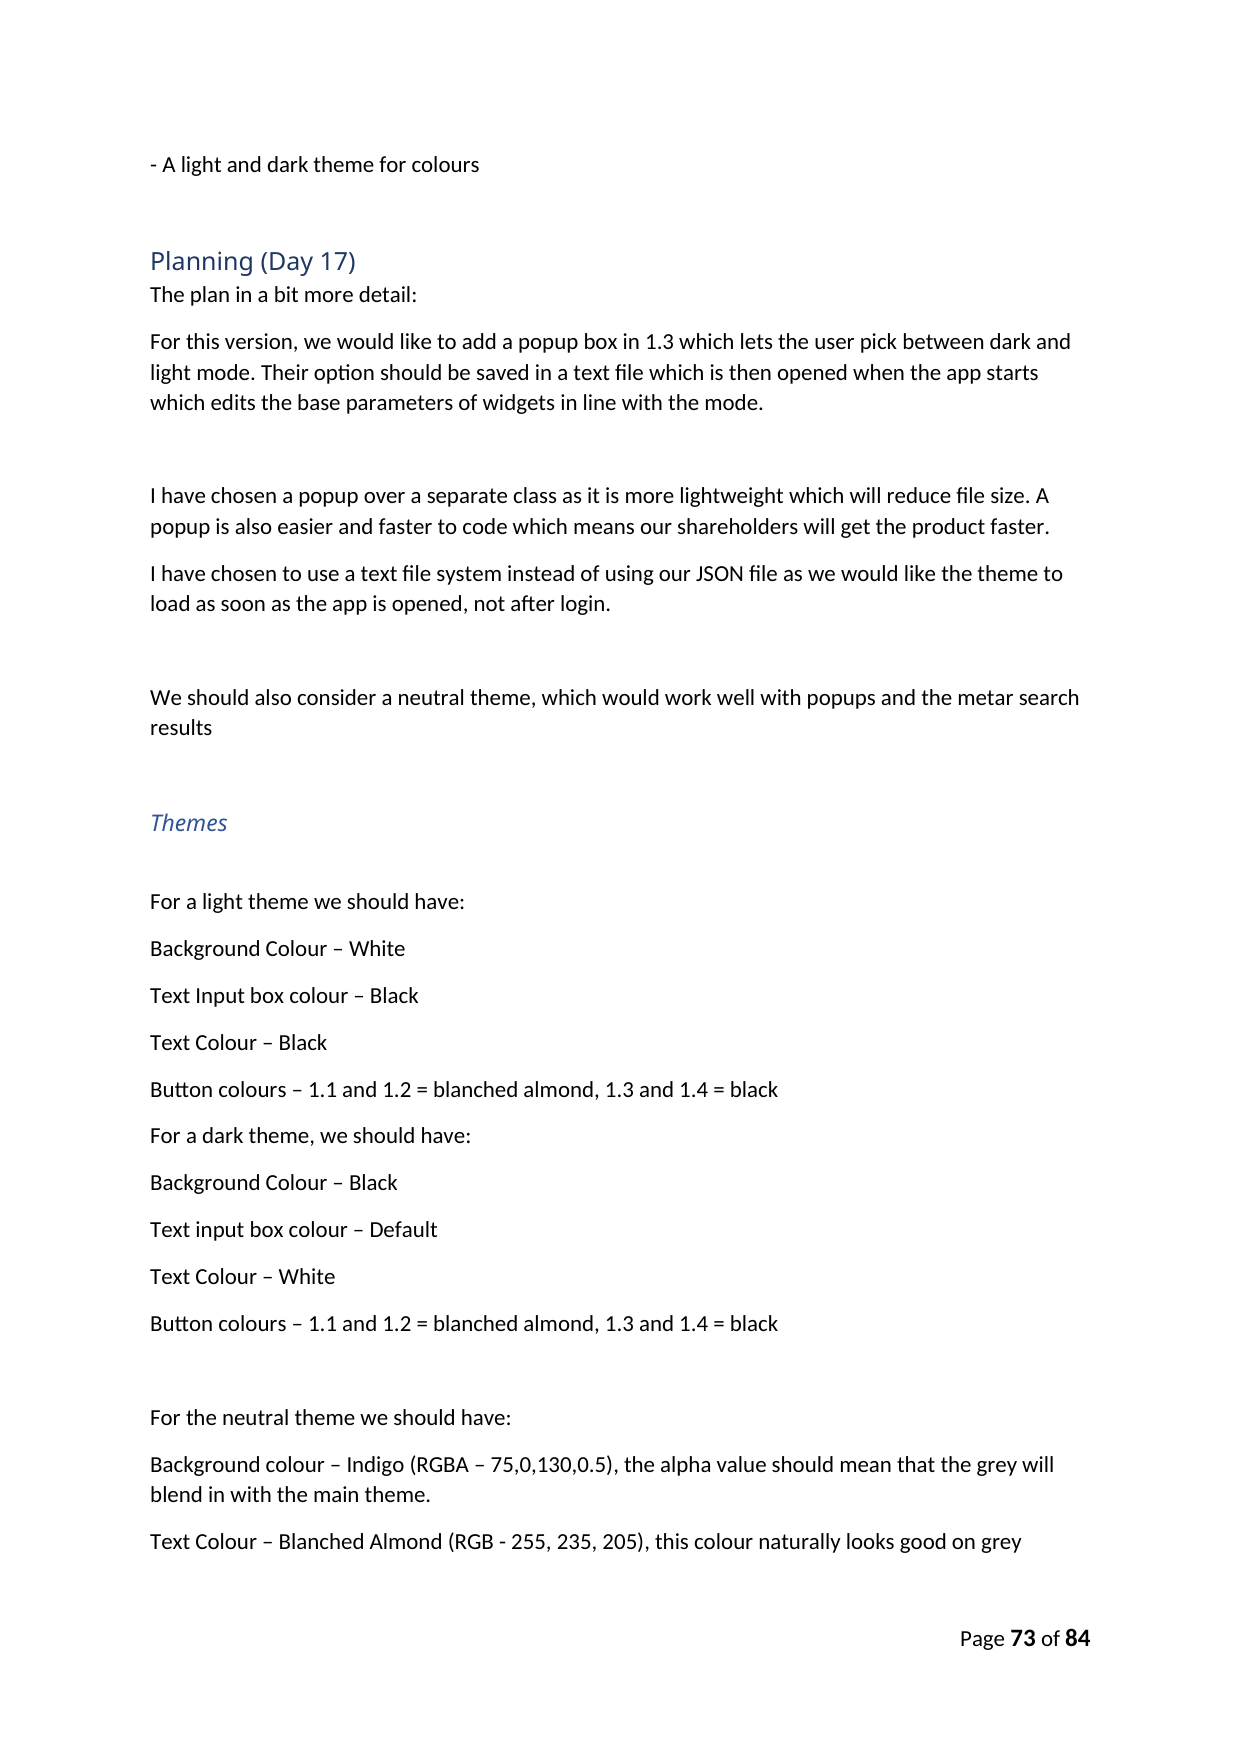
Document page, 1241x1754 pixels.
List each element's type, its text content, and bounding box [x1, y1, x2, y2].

text Background Colour – Black [150, 1168, 1090, 1196]
text The plan in a bit more detail: [150, 281, 1090, 308]
text For a light theme we should have: [150, 887, 1090, 915]
text For a dark theme, we should have: [150, 1122, 1090, 1149]
text Text Colour – Black [150, 1028, 1090, 1056]
text Text Input box colour – Black [150, 981, 1090, 1009]
text Background Colour – White [150, 934, 1090, 962]
text I have chosen to use a text file system instead of using our JSON file as we would like the theme to load as soon as the app is opened, not after login. [150, 559, 1090, 617]
text Text Colour – White [150, 1262, 1090, 1290]
text We should also consider a neutral theme, which would work well with popups and the metar search results [150, 683, 1090, 741]
text Button colours – 1.1 and 1.2 = blanched almond, 1.3 and 1.4 = black [150, 1309, 1090, 1337]
text Text input box colour – Default [150, 1215, 1090, 1243]
text For this version, we would like to add a popup box in 1.3 which lets the user pick between dark and light mode. Their option should be saved in a text file which is then opened when the app starts which edits the base parameters of widgets in line with the mode. [150, 327, 1090, 416]
text For the neutral theme we should have: [150, 1403, 1090, 1431]
text I have chosen a popup over a separate class as it is more lightweight which will reduce file size. A popup is also easier and faster to code which means our shareholders will get the product faster. [150, 482, 1090, 540]
subtitle Planning (Day 17) [150, 244, 1090, 278]
text Text Colour – Blanched Almond (RGB - 255, 235, 205), this colour naturally looks good on grey [150, 1527, 1090, 1555]
text - A light and dark theme for colours [150, 150, 1090, 178]
text Button colours – 1.1 and 1.2 = blanched almond, 1.3 and 1.4 = black [150, 1075, 1090, 1103]
subtitle Themes [150, 807, 1090, 838]
text Background colour – Indigo (RGBA – 75,0,130,0.5), the alpha value should mean that the grey will blend in with the main theme. [150, 1450, 1090, 1508]
